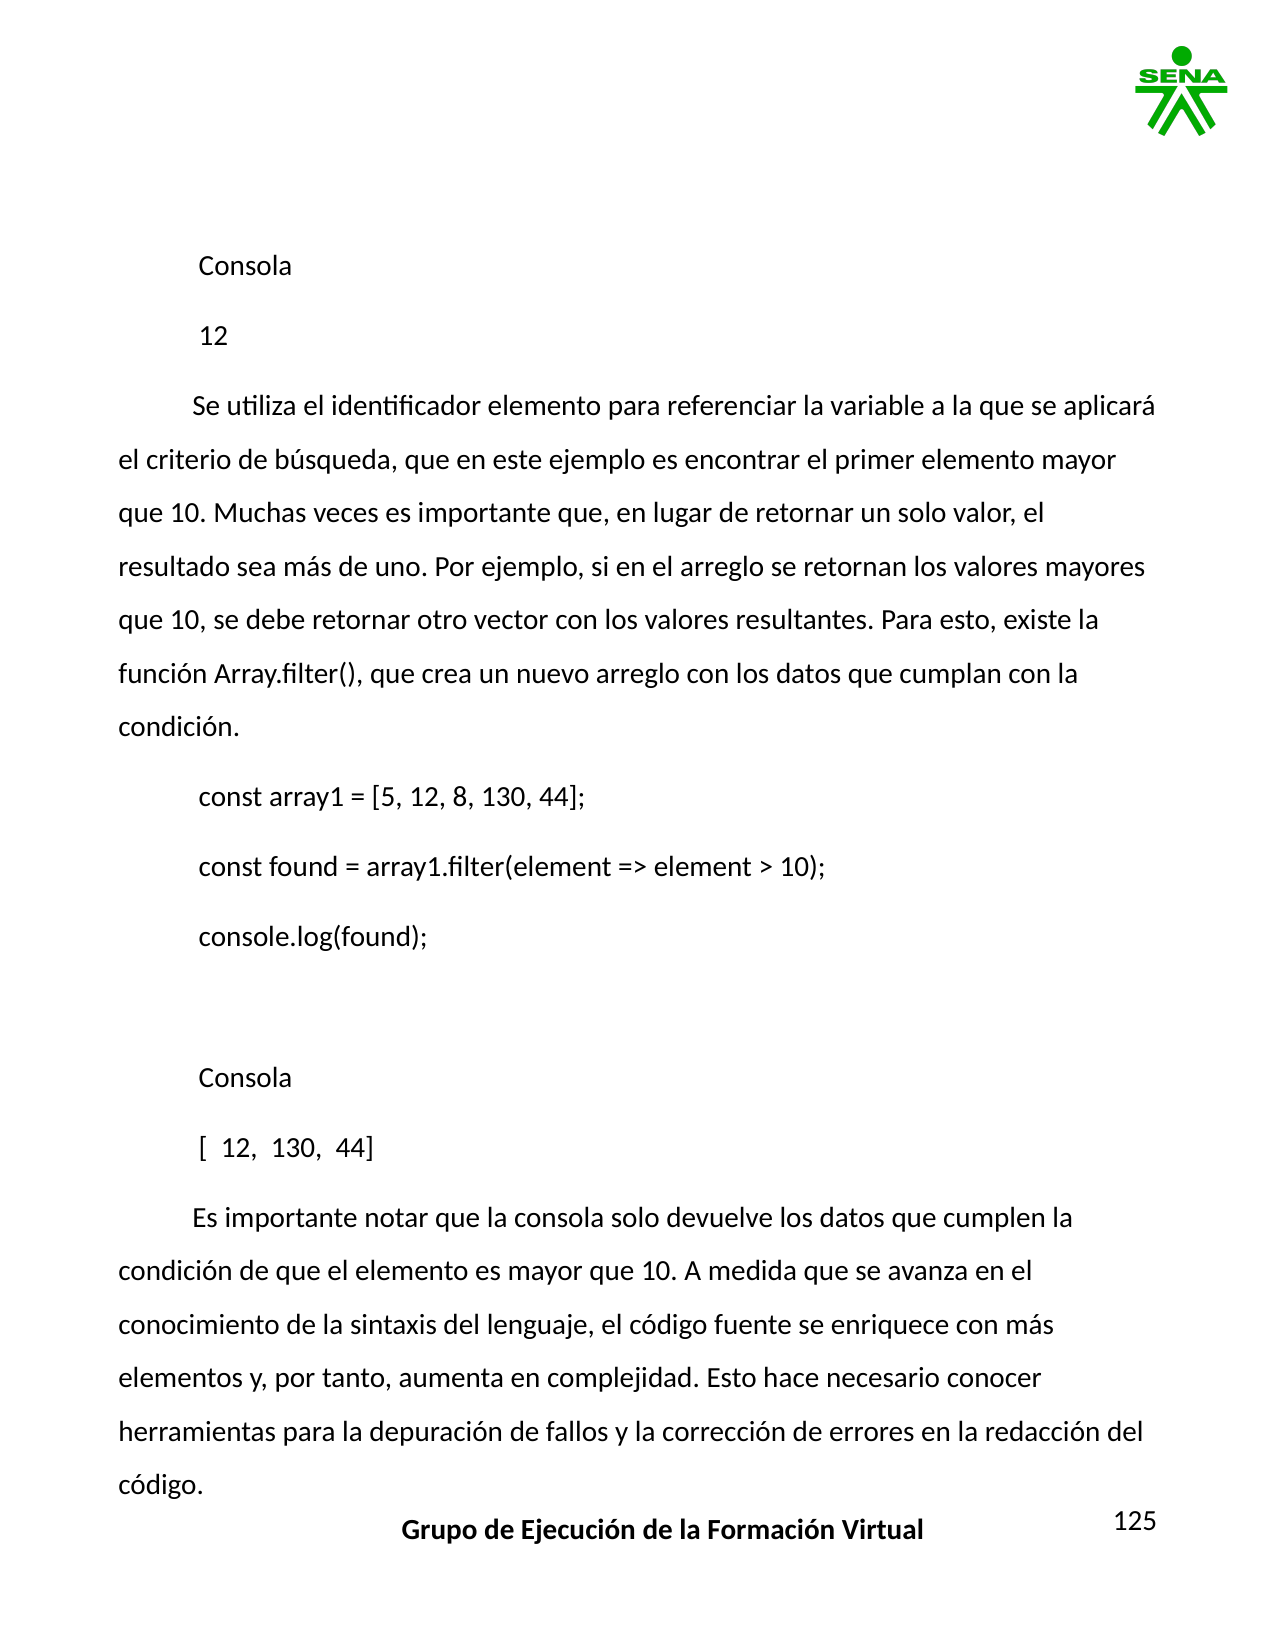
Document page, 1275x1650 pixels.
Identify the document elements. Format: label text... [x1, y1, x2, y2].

text Es importante notar que la consola solo devuelve los datos que cumplen la condición de que el elemento es mayor que 10. A medida que se avanza en el conocimiento de la sintaxis del lenguaje, el código fuente se enriquece con más elementos y, por tanto, aumenta en complejidad. Esto hace necesario conocer herramientas para la depuración de fallos y la corrección de errores en la redacción del código. [118, 1199, 1157, 1502]
text console.log(found); [118, 918, 1157, 954]
text const found = array1.filter(element => element > 10); [118, 848, 1157, 884]
text Consola [118, 1059, 1157, 1094]
text 12 [118, 317, 1157, 353]
text [ 12, 130, 44] [118, 1129, 1157, 1164]
text Se utiliza el identificador elemento para referenciar la variable a la que se aplicará el criterio de búsqueda, que en este ejemplo es encontrar el primer elemento mayor que 10. Muchas veces es importante que, en lugar de retornar un solo valor, el resultado sea más de uno. Por ejemplo, si en el arreglo se retornan los valores mayores que 10, se debe retornar otro vector con los valores resultantes. Para esto, existe la función Array.filter(), que crea un nuevo arreglo con los datos que cumplan con la condición. [118, 387, 1157, 744]
text Consola [118, 247, 1157, 283]
picture [1135, 46, 1228, 136]
text const array1 = [5, 12, 8, 130, 44]; [118, 778, 1157, 814]
